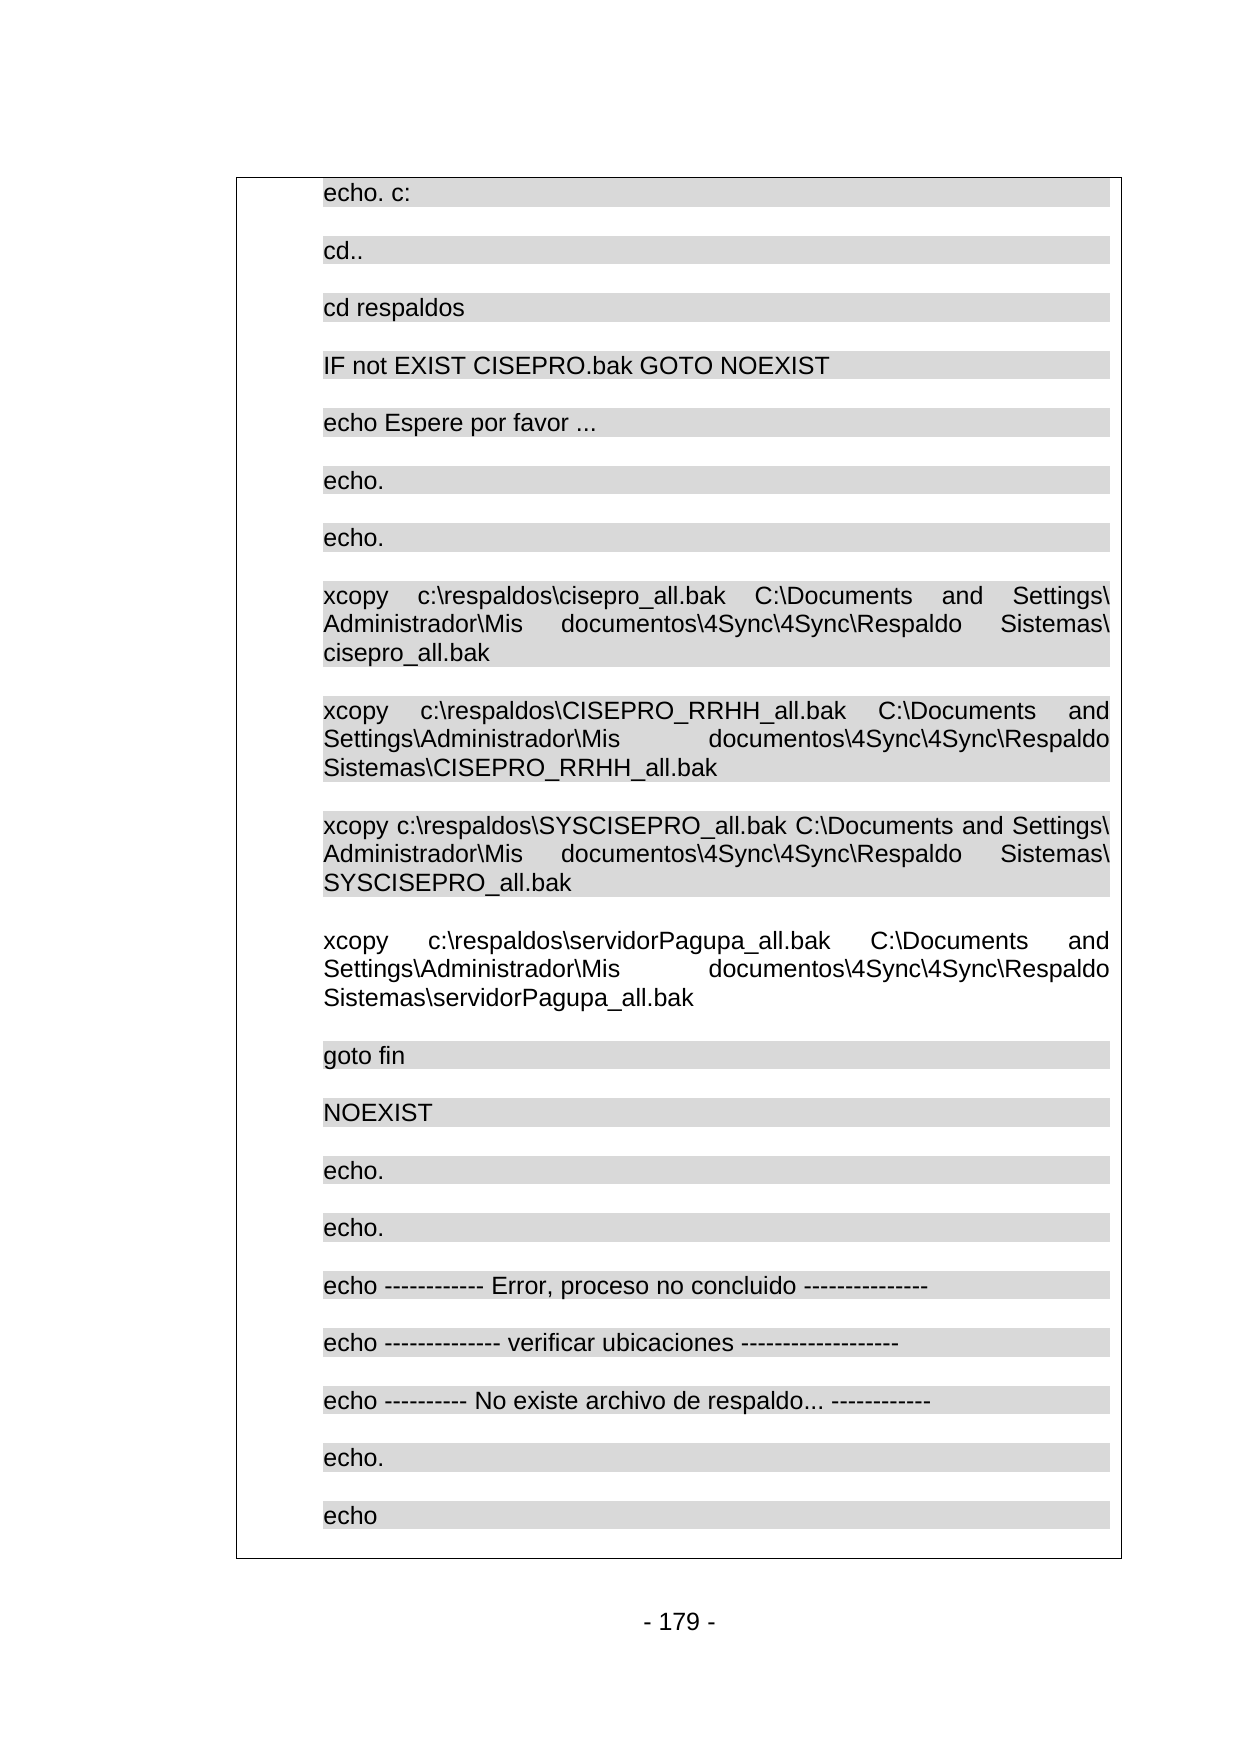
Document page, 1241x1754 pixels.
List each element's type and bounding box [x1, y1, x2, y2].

table_cell [237, 178, 1121, 1558]
